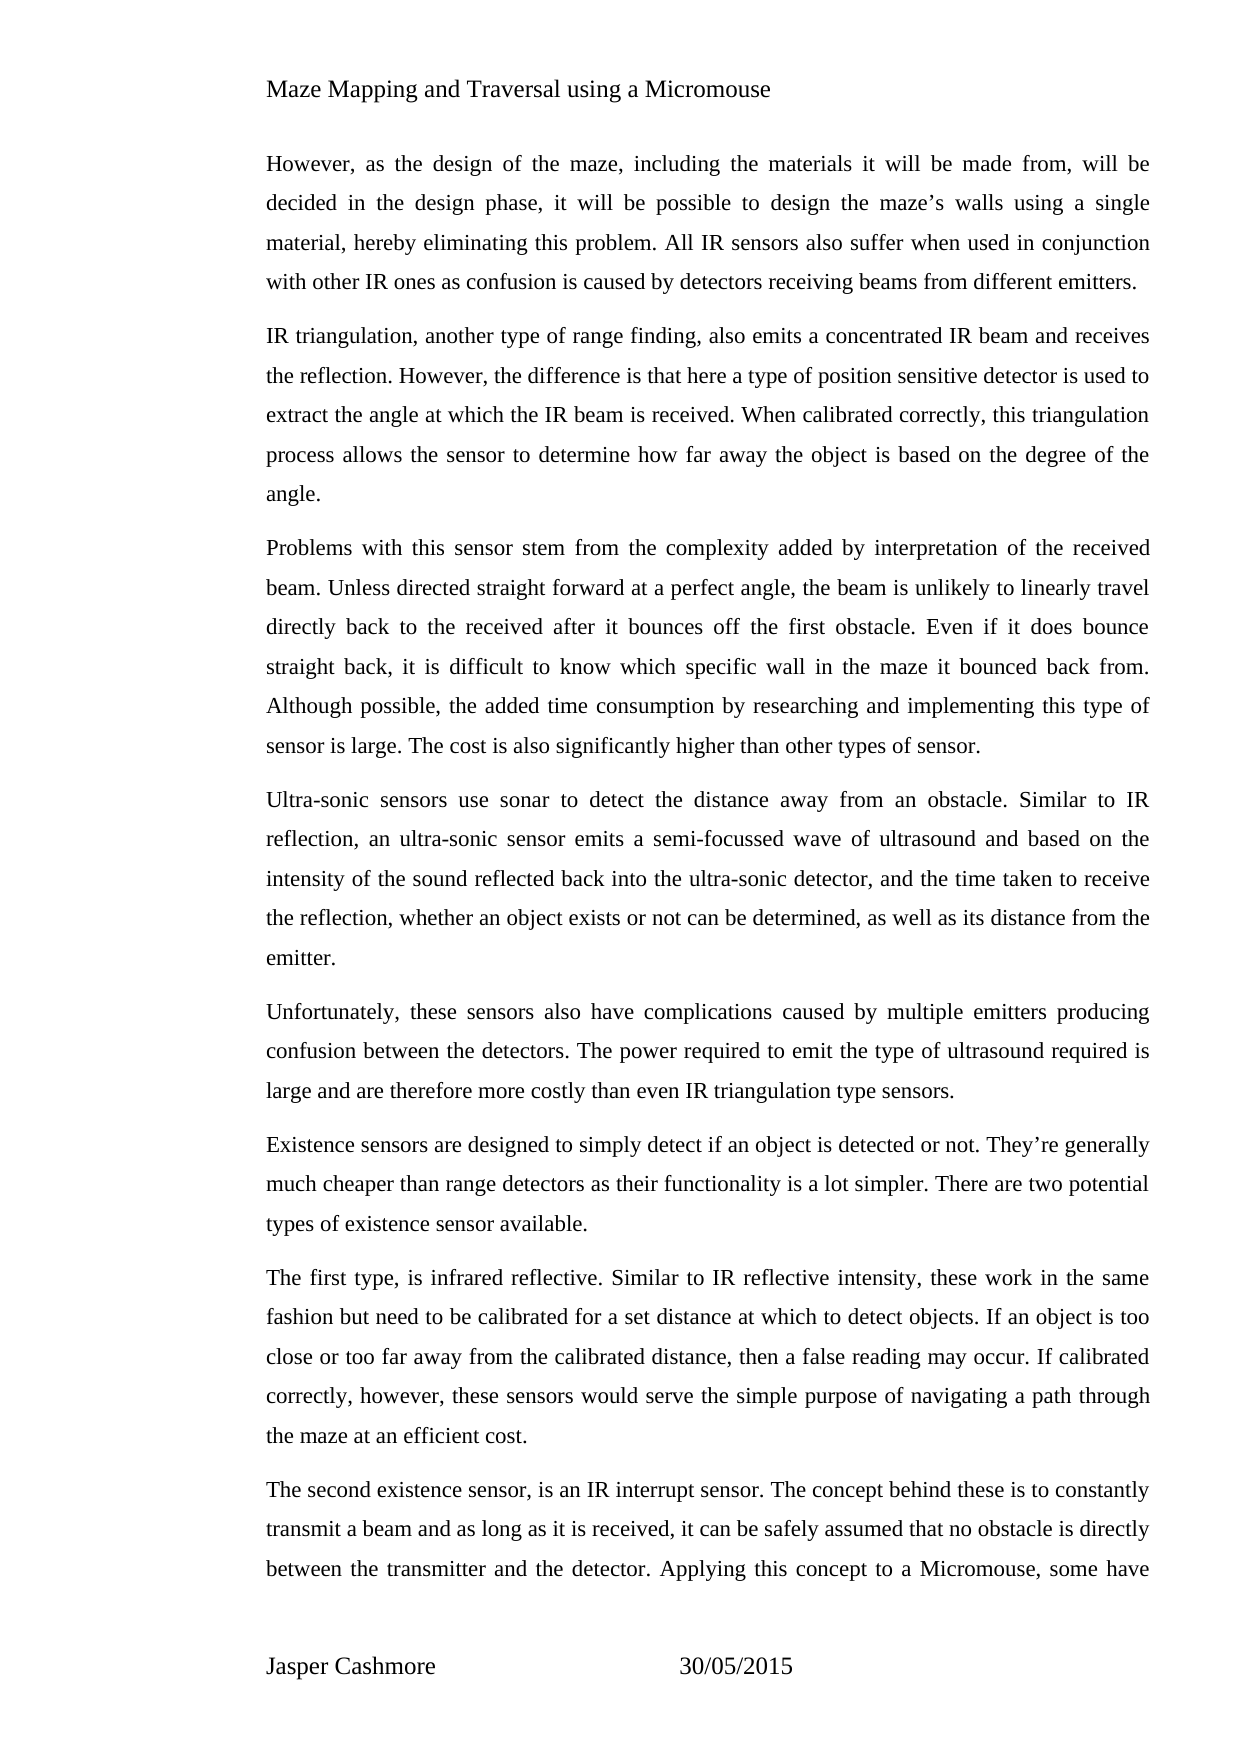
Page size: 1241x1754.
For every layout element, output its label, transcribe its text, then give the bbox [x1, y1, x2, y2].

text Existence sensors are designed to simply detect if an object is detected or not. They’re generally much cheaper than range detectors as their functionality is a lot simpler. There are two potential types of existence sensor available. [266, 1131, 1152, 1236]
text Unfortunately, these sensors also have complications caused by multiple emitters producing confusion between the detectors. The power required to emit the type of ultrasound required is large and are therefore more costly than even IR triangulation type sensors. [266, 998, 1152, 1103]
text IR triangulation, another type of range finding, also emits a concentrated IR beam and receives the reflection. However, the difference is that here a type of position sensitive detector is used to extract the angle at which the IR beam is received. When calibrated correctly, this triangulation process allows the sensor to determine how far away the object is based on the degree of the angle. [266, 322, 1152, 507]
text The first type, is infrared reflective. Similar to IR reflective intensity, these work in the same fashion but need to be calibrated for a set distance at which to detect objects. If an object is too close or too far away from the calibrated distance, then a false reading may occur. If calibrated correctly, however, these sensors would serve the simple purpose of navigating a path through the maze at an efficient cost. [266, 1264, 1152, 1448]
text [266, 150, 1152, 295]
text Ultra-sonic sensors use sonar to detect the distance away from an obstacle. Similar to IR reflection, an ultra-sonic sensor emits a semi-focussed wave of ultrasound and based on the intensity of the sound reflected back into the ultra-sonic detector, and the time taken to receive the reflection, whether an object exists or not can be determined, as well as its distance from the emitter. [266, 786, 1152, 970]
text Problems with this sensor stem from the complexity added by interpretation of the received beam. Unless directed straight forward at a perfect angle, the beam is unlikely to linearly travel directly back to the received after it bounces off the first obstacle. Even if it does bounce straight back, it is difficult to know which specific wall in the maze it bounced back from. Although possible, the added time consumption by researching and implementing this type of sensor is large. The cost is also significantly higher than other types of sensor. [266, 534, 1152, 758]
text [266, 1476, 1152, 1581]
